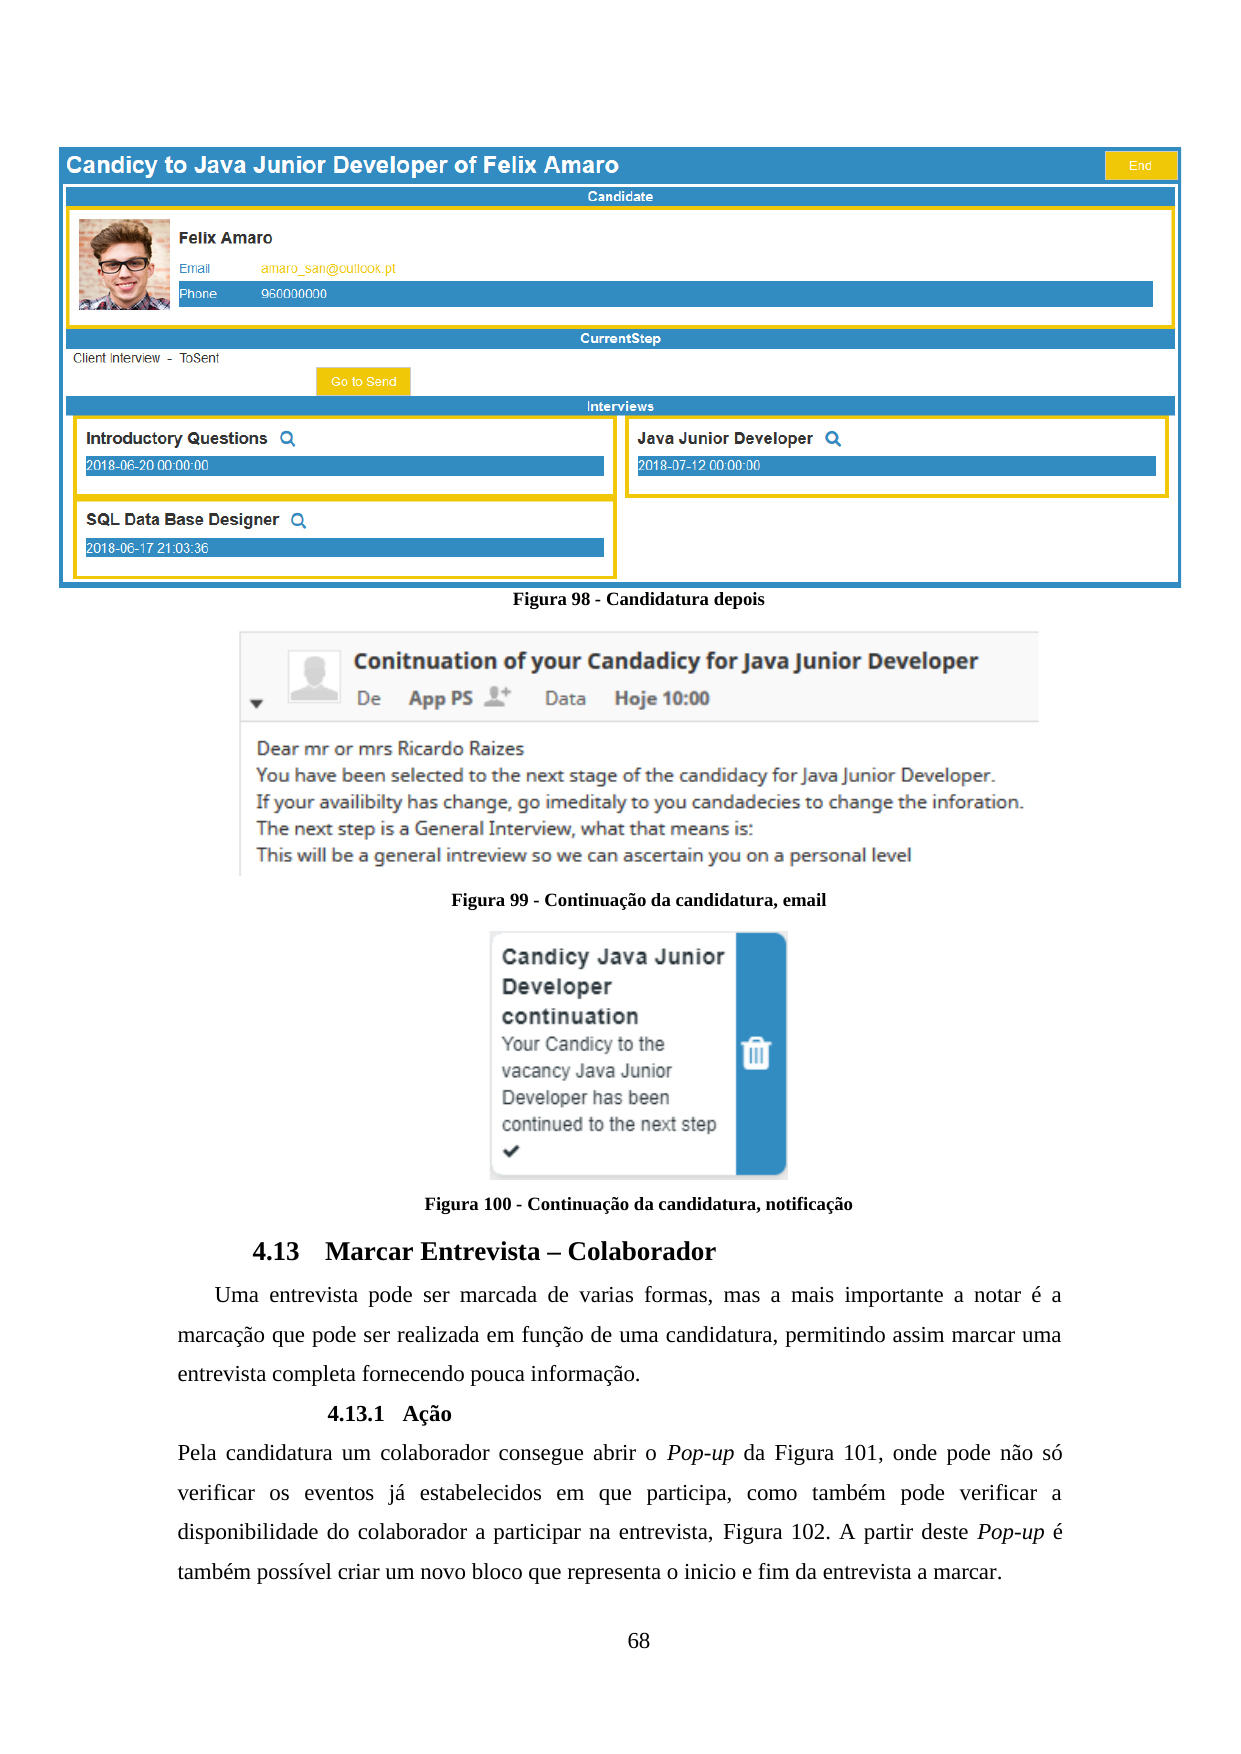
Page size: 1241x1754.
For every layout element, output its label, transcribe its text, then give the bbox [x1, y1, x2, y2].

picture [489, 931, 788, 1180]
text Figura 98 - Candidatura depois [177, 588, 1063, 609]
text Figura 99 - Continuação da candidatura, email [177, 888, 1063, 910]
picture [238, 630, 1039, 876]
text Figura 100 - Continuação da candidatura, notificação [177, 1192, 1063, 1214]
subtitle Marcar Entrevista – Colaborador [252, 1235, 1063, 1266]
picture [59, 147, 1182, 588]
text Pela candidatura um colaborador consegue abrir o Pop-up da Figura 101, onde pode não só verificar os eventos já estabelecidos em que participa, como também pode verificar a disponibilidade do colaborador a participar na entrevista, Figura 102. A partir deste Pop-up é também possível criar um novo bloco que representa o inicio e fim da entrevista a marcar. [177, 1439, 1063, 1584]
list Ação [327, 1400, 1063, 1426]
text Uma entrevista pode ser marcada de varias formas, mas a mais importante a notar é a marcação que pode ser realizada em função de uma candidatura, permitindo assim marcar uma entrevista completa fornecendo pouca informação. [177, 1282, 1063, 1387]
